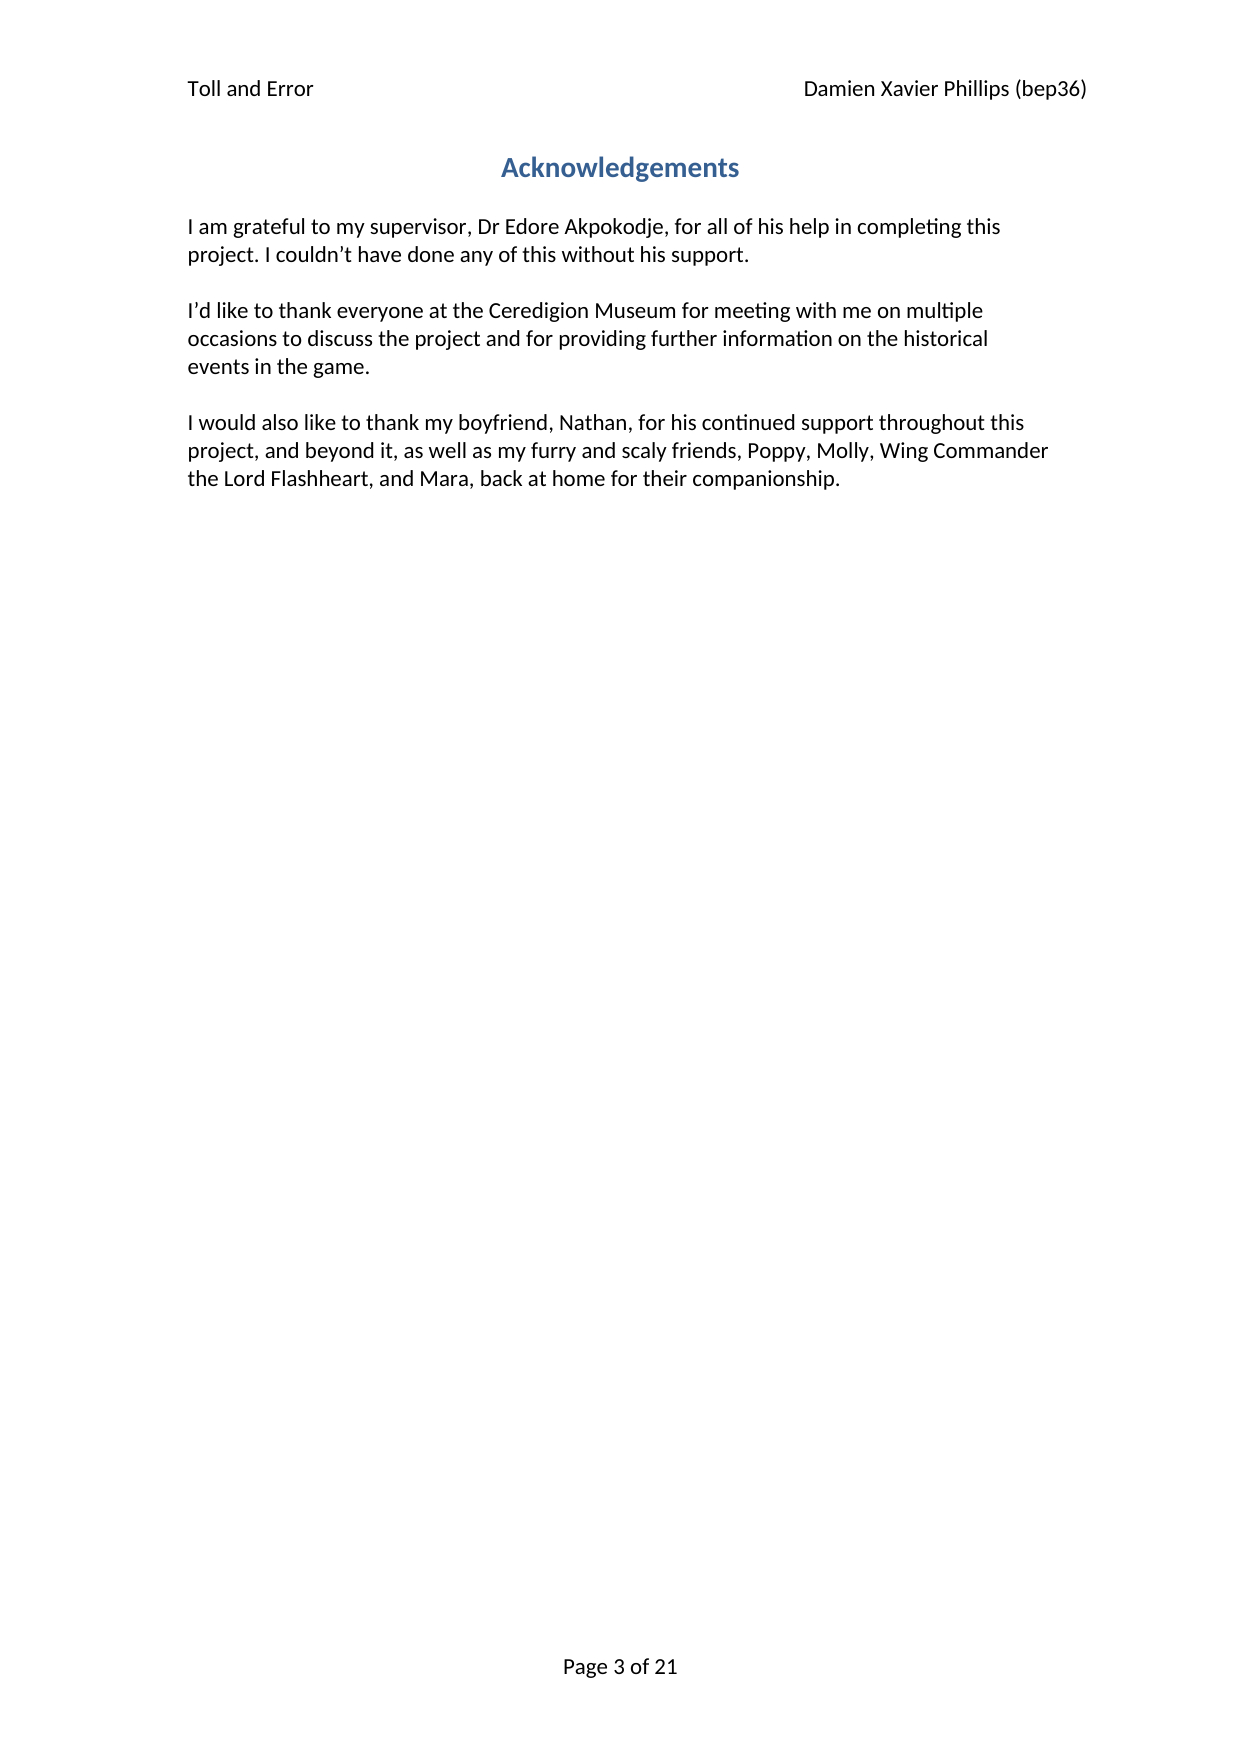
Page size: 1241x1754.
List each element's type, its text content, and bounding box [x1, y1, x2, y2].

text I am grateful to my supervisor, Dr Edore Akpokodje, for all of his help in completing this project. I couldn’t have done any of this without his support. [187, 212, 1053, 268]
text Acknowledgements [187, 149, 1053, 184]
text I’d like to thank everyone at the Ceredigion Museum for meeting with me on multiple occasions to discuss the project and for providing further information on the historical events in the game. [187, 296, 1053, 381]
text I would also like to thank my boyfriend, Nathan, for his continued support throughout this project, and beyond it, as well as my furry and scaly friends, Poppy, Molly, Wing Commander the Lord Flashheart, and Mara, back at home for their companionship. [187, 408, 1053, 493]
